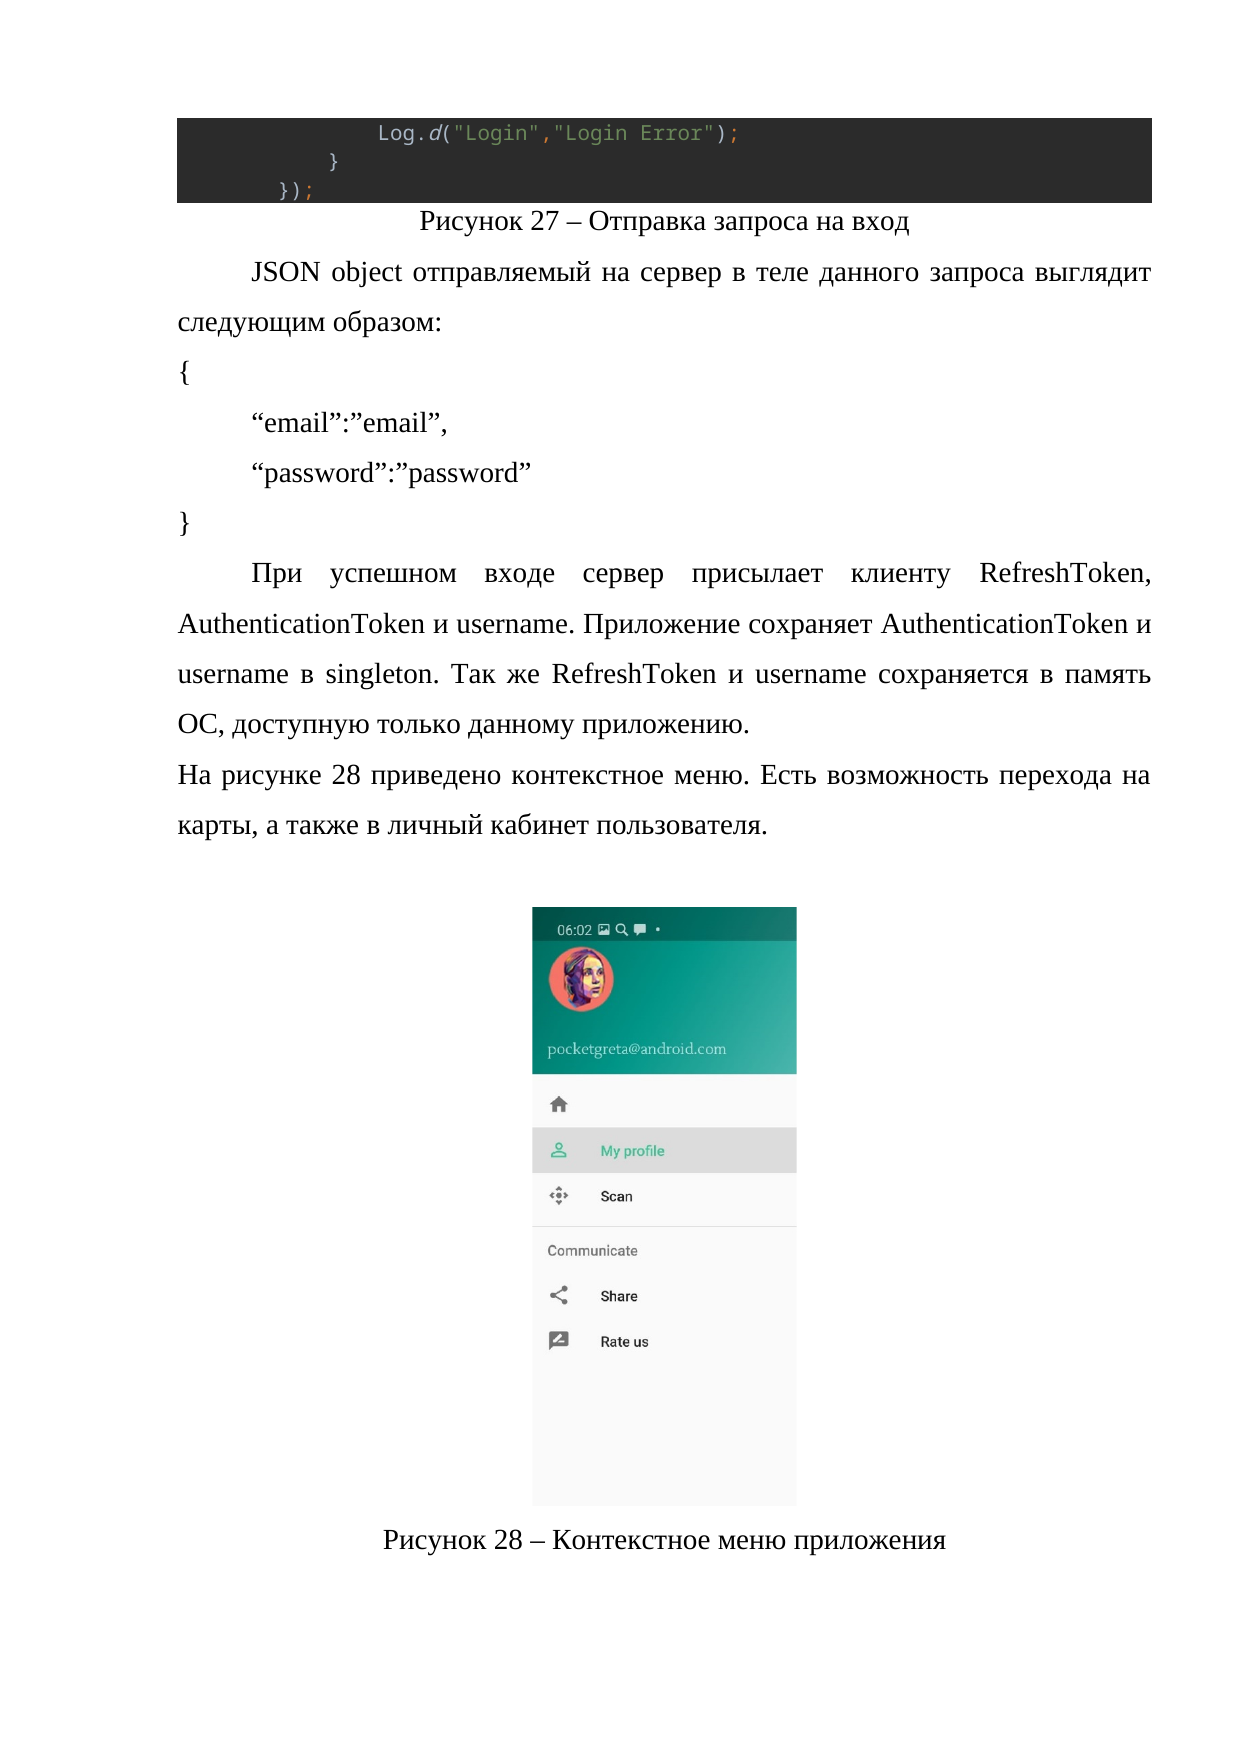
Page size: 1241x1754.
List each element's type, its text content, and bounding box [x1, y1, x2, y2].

text При успешном входе сервер присылает клиенту RefreshToken, AuthenticationToken и username. Приложение сохраняет AuthenticationToken и username в singleton. Так же RefreshToken и username сохраняется в память ОС, доступную только данному приложению. [177, 556, 1152, 740]
text JSON object отправляемый на сервер в теле данного запроса выглядит следующим образом: [177, 254, 1152, 338]
text } [177, 505, 1152, 539]
text На рисунке 28 приведено контекстное меню. Есть возможность перехода на карты, а также в личный кабинет пользователя. [177, 757, 1152, 841]
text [177, 118, 1152, 203]
text { [177, 354, 1152, 388]
text “email”:”email”, [251, 405, 1152, 438]
text Рисунок 28 – Контекстное меню приложения [177, 1522, 1152, 1556]
text Рисунок 27 – Отправка запроса на вход [177, 203, 1152, 237]
text “password”:”password” [251, 455, 1152, 488]
picture [532, 907, 797, 1506]
